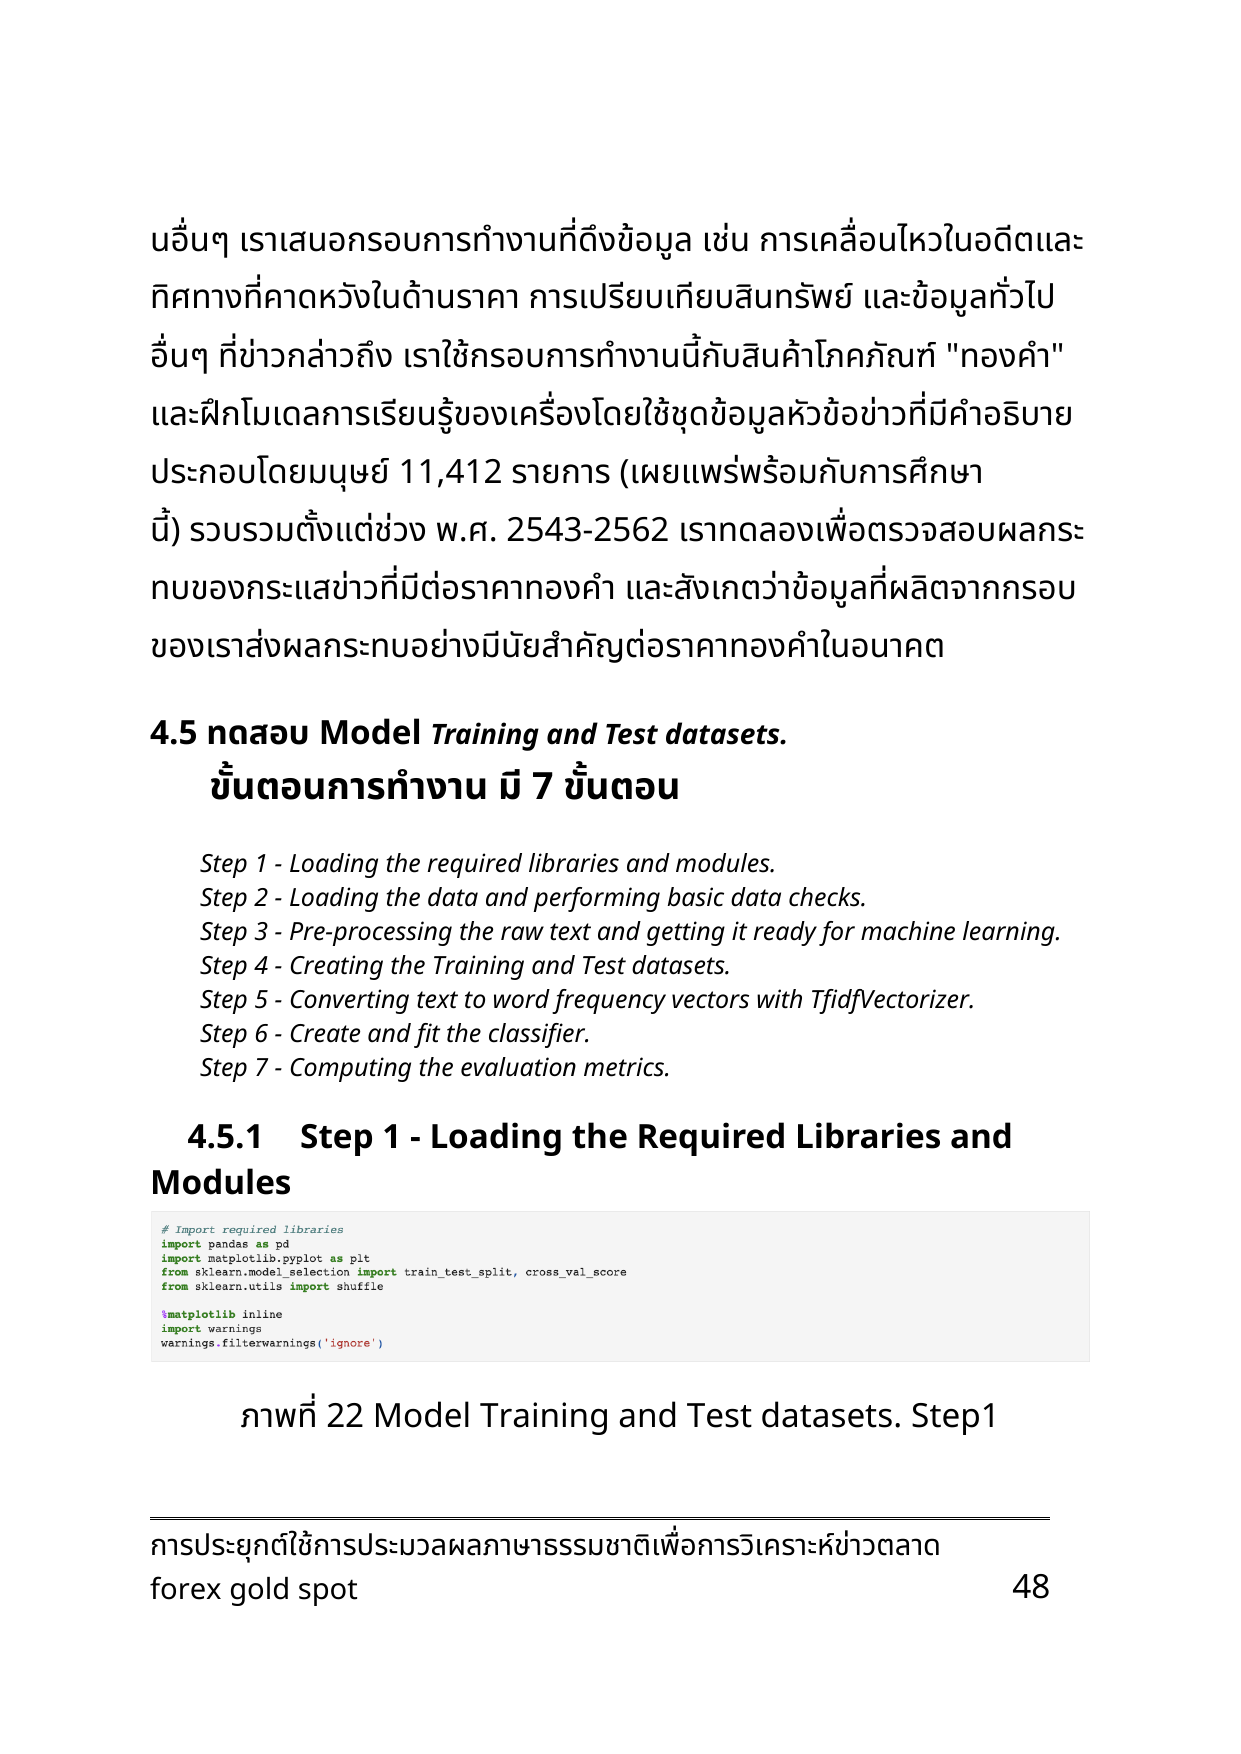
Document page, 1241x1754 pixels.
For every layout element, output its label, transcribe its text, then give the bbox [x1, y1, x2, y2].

list ขั้นตอนการทำงาน มี 7 ขั้นตอน [209, 759, 1090, 816]
subtitle ทดสอบ Model Training and Test datasets. [150, 709, 1090, 759]
text ภาพที่ 22 Model Training and Test datasets. Step1 [150, 1392, 1090, 1443]
text Step 7 - Computing the evaluation metrics. [200, 1050, 1090, 1084]
text Step 1 - Loading the required libraries and modules. [200, 846, 1090, 880]
text Step 5 - Converting text to word frequency vectors with TfidfVectorizer. [200, 982, 1090, 1016]
text Step 3 - Pre-processing the raw text and getting it ready for machine learning. [200, 914, 1090, 948]
picture [150, 1210, 1091, 1365]
subtitle Step 1 - Loading the Required Libraries and Modules [150, 1113, 1090, 1204]
text Step 2 - Loading the data and performing basic data checks. [200, 880, 1090, 914]
text Step 6 - Create and fit the classifier. [200, 1016, 1090, 1050]
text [150, 216, 1090, 672]
text Step 4 - Creating the Training and Test datasets. [200, 948, 1090, 982]
